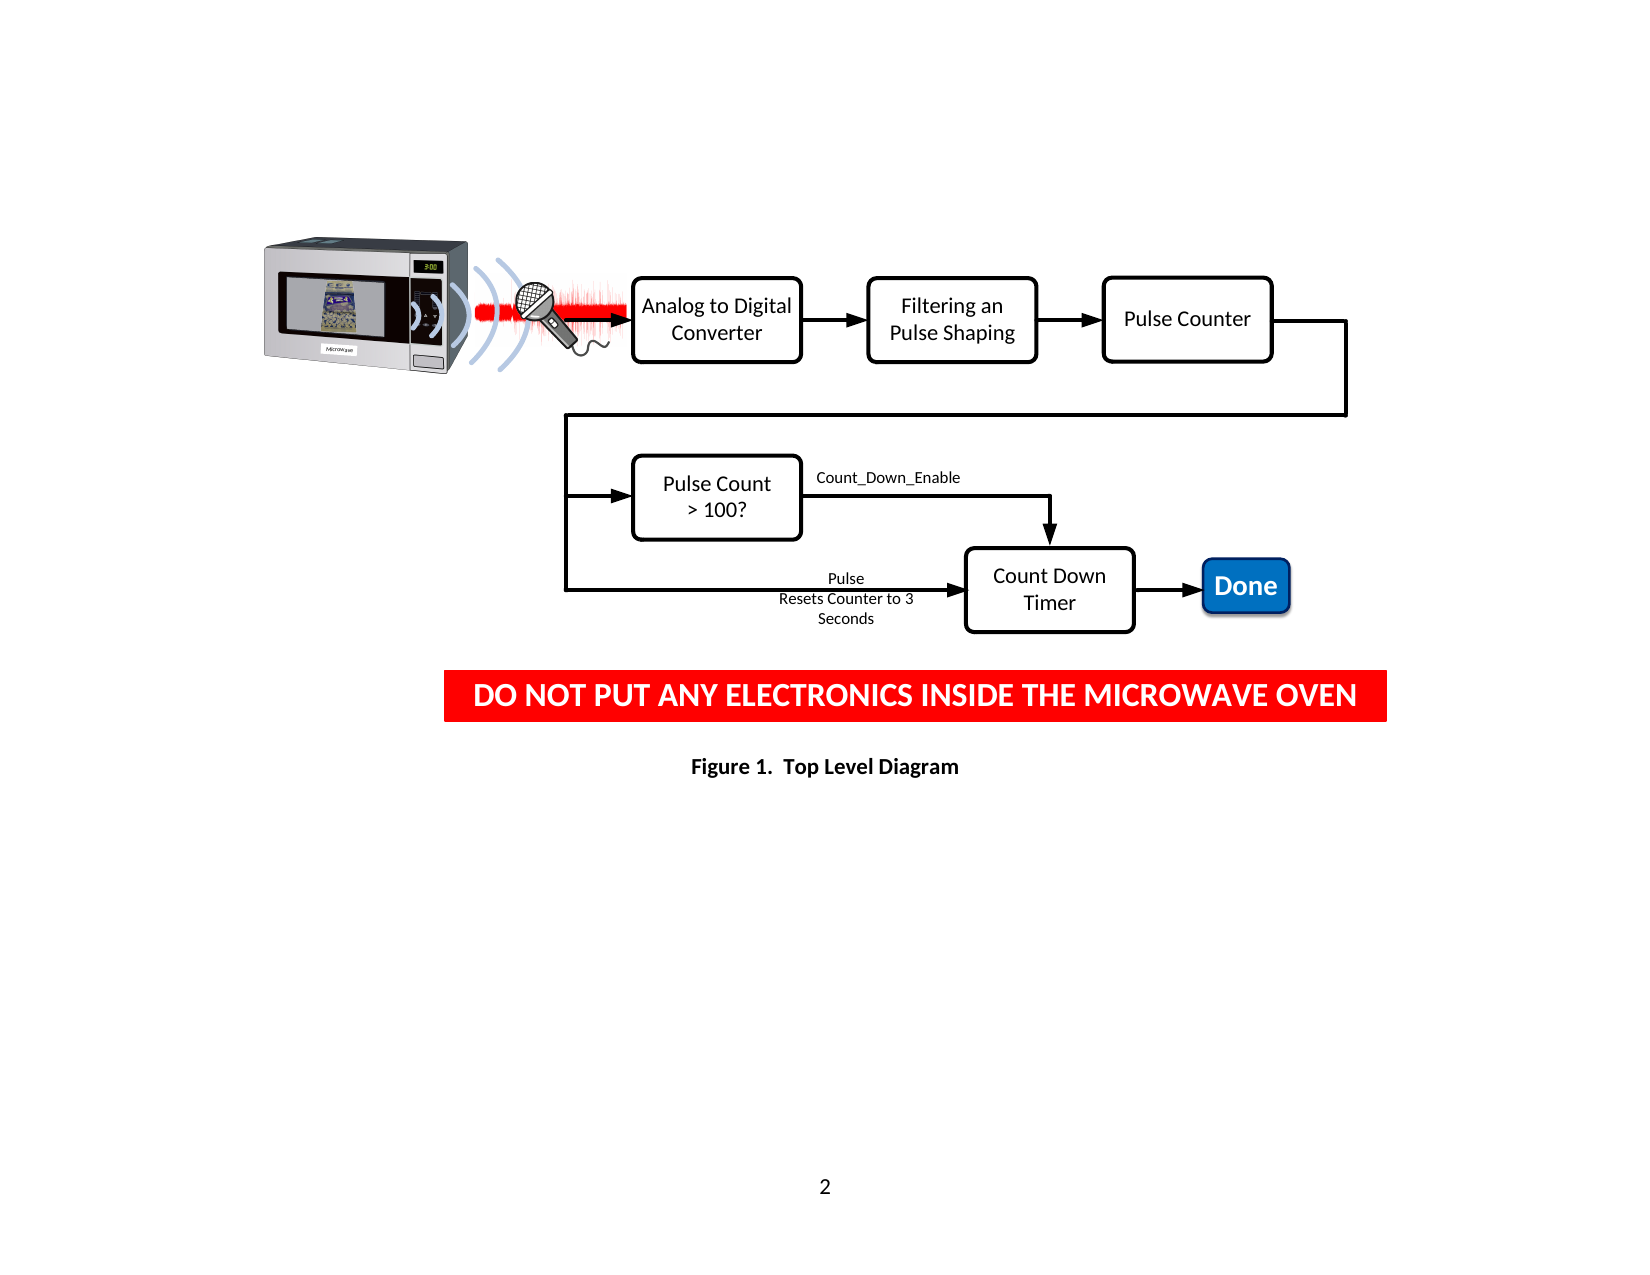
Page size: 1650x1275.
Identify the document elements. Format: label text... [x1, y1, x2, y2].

text Figure 1. Top Level Diagram [150, 752, 1500, 780]
